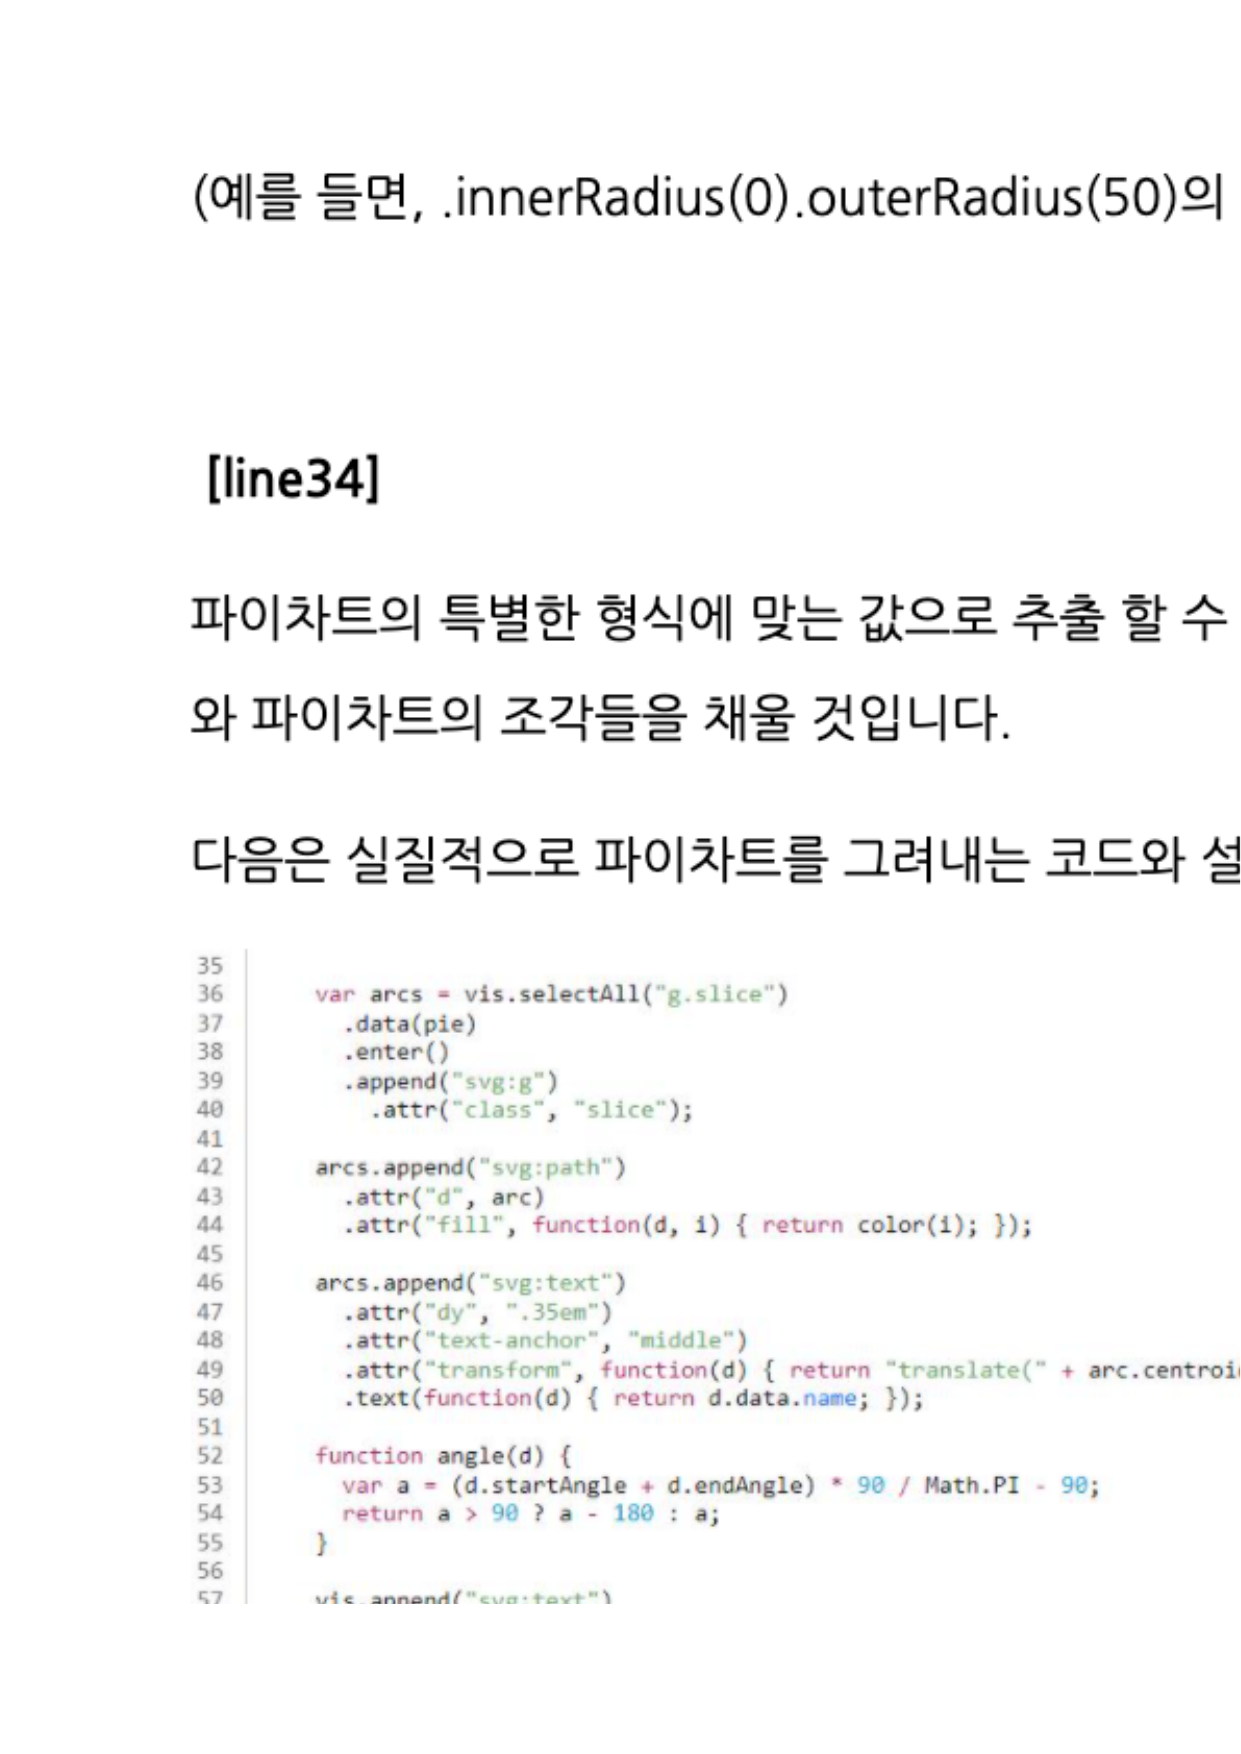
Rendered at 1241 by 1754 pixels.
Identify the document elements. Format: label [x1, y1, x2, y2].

picture [150, 150, 1241, 1604]
